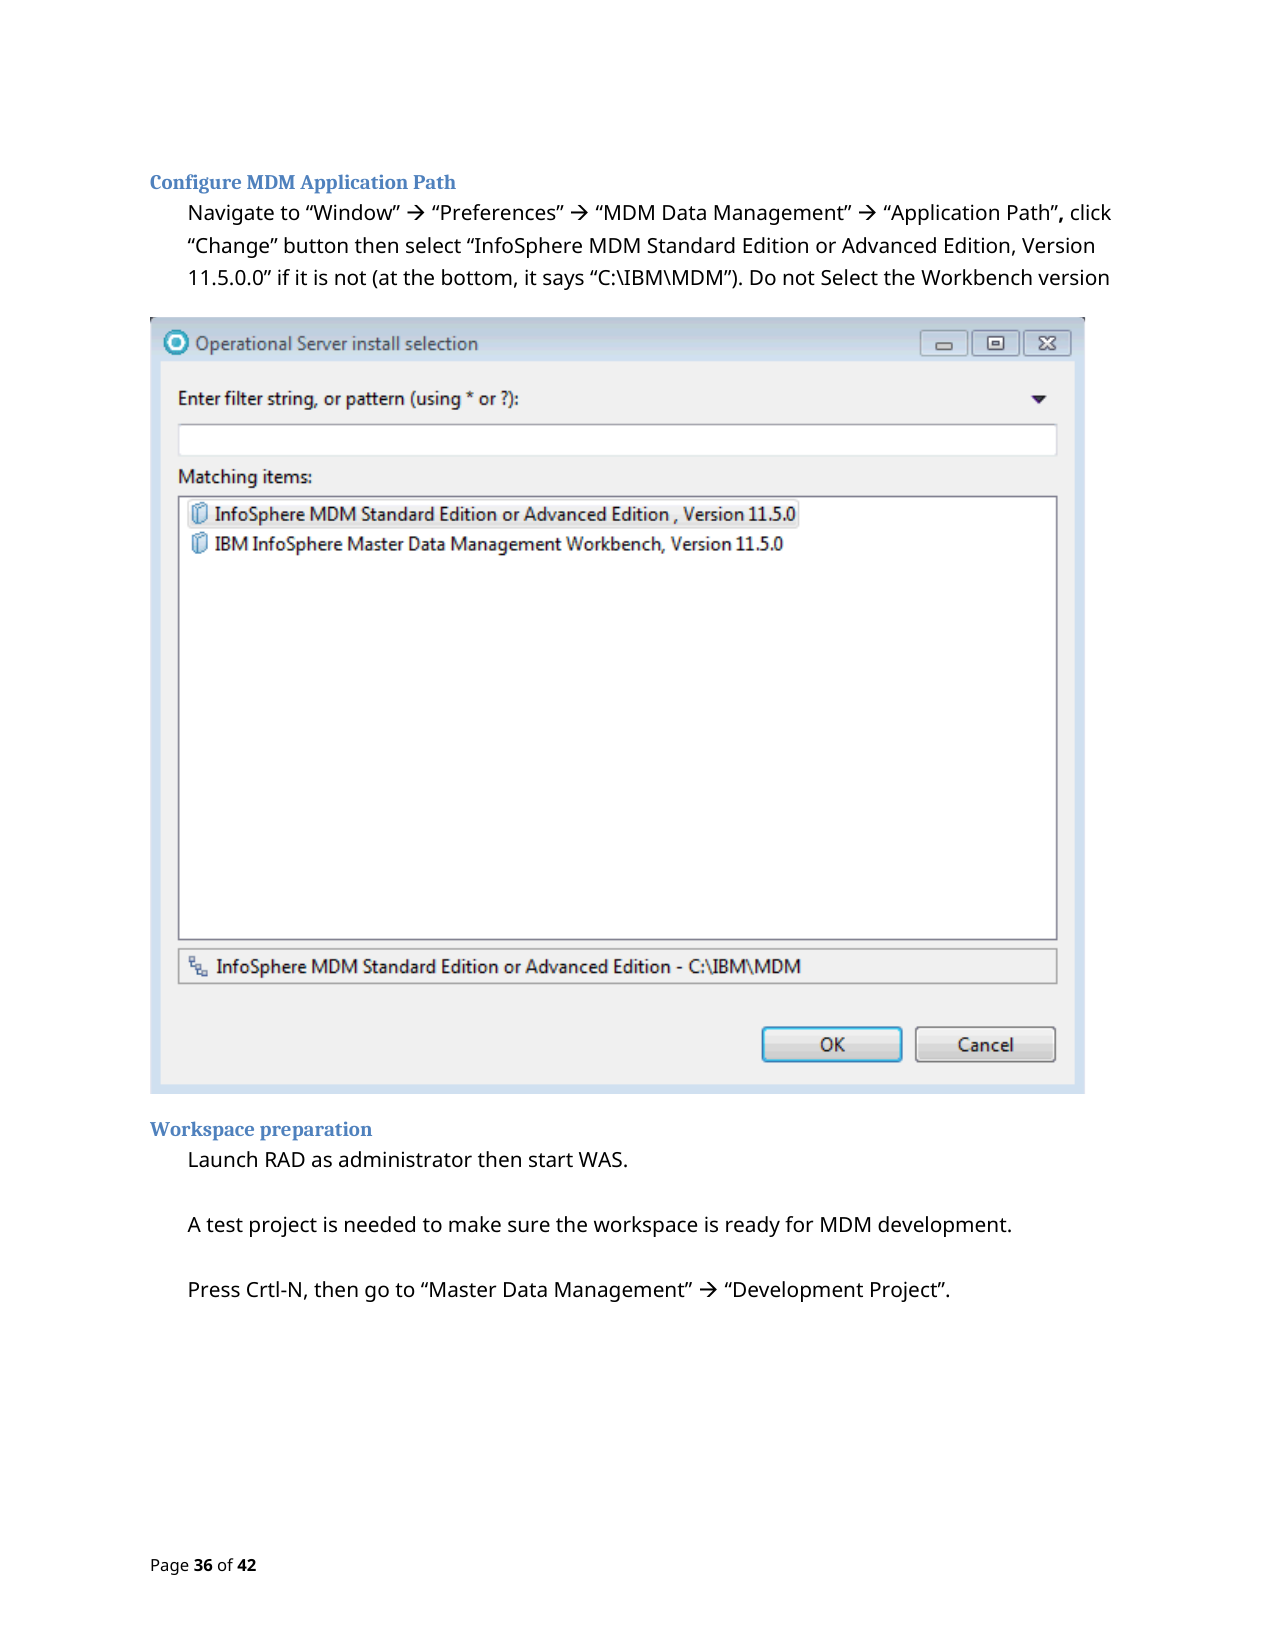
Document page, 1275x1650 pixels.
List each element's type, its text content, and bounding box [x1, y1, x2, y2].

list Navigate to “Window” “Preferences” “MDM Data Management” “Application Path”, click “Change” button then select “InfoSphere MDM Standard Edition or Advanced Edition, Version 11.5.0.0” if it is not (at the bottom, it says “C:\IBM\MDM”). Do not Select the Workbench version [187, 198, 1125, 292]
picture [150, 317, 1085, 1094]
subtitle Configure MDM Application Path [150, 171, 1125, 195]
subtitle Workspace preparation [150, 1118, 1125, 1142]
list A test project is needed to make sure the workspace is ready for MDM development. [187, 1210, 1125, 1239]
list Press Crtl-N, then go to “Master Data Management” “Development Project”. [187, 1276, 1125, 1304]
list Launch RAD as administrator then start WAS. [187, 1145, 1125, 1206]
